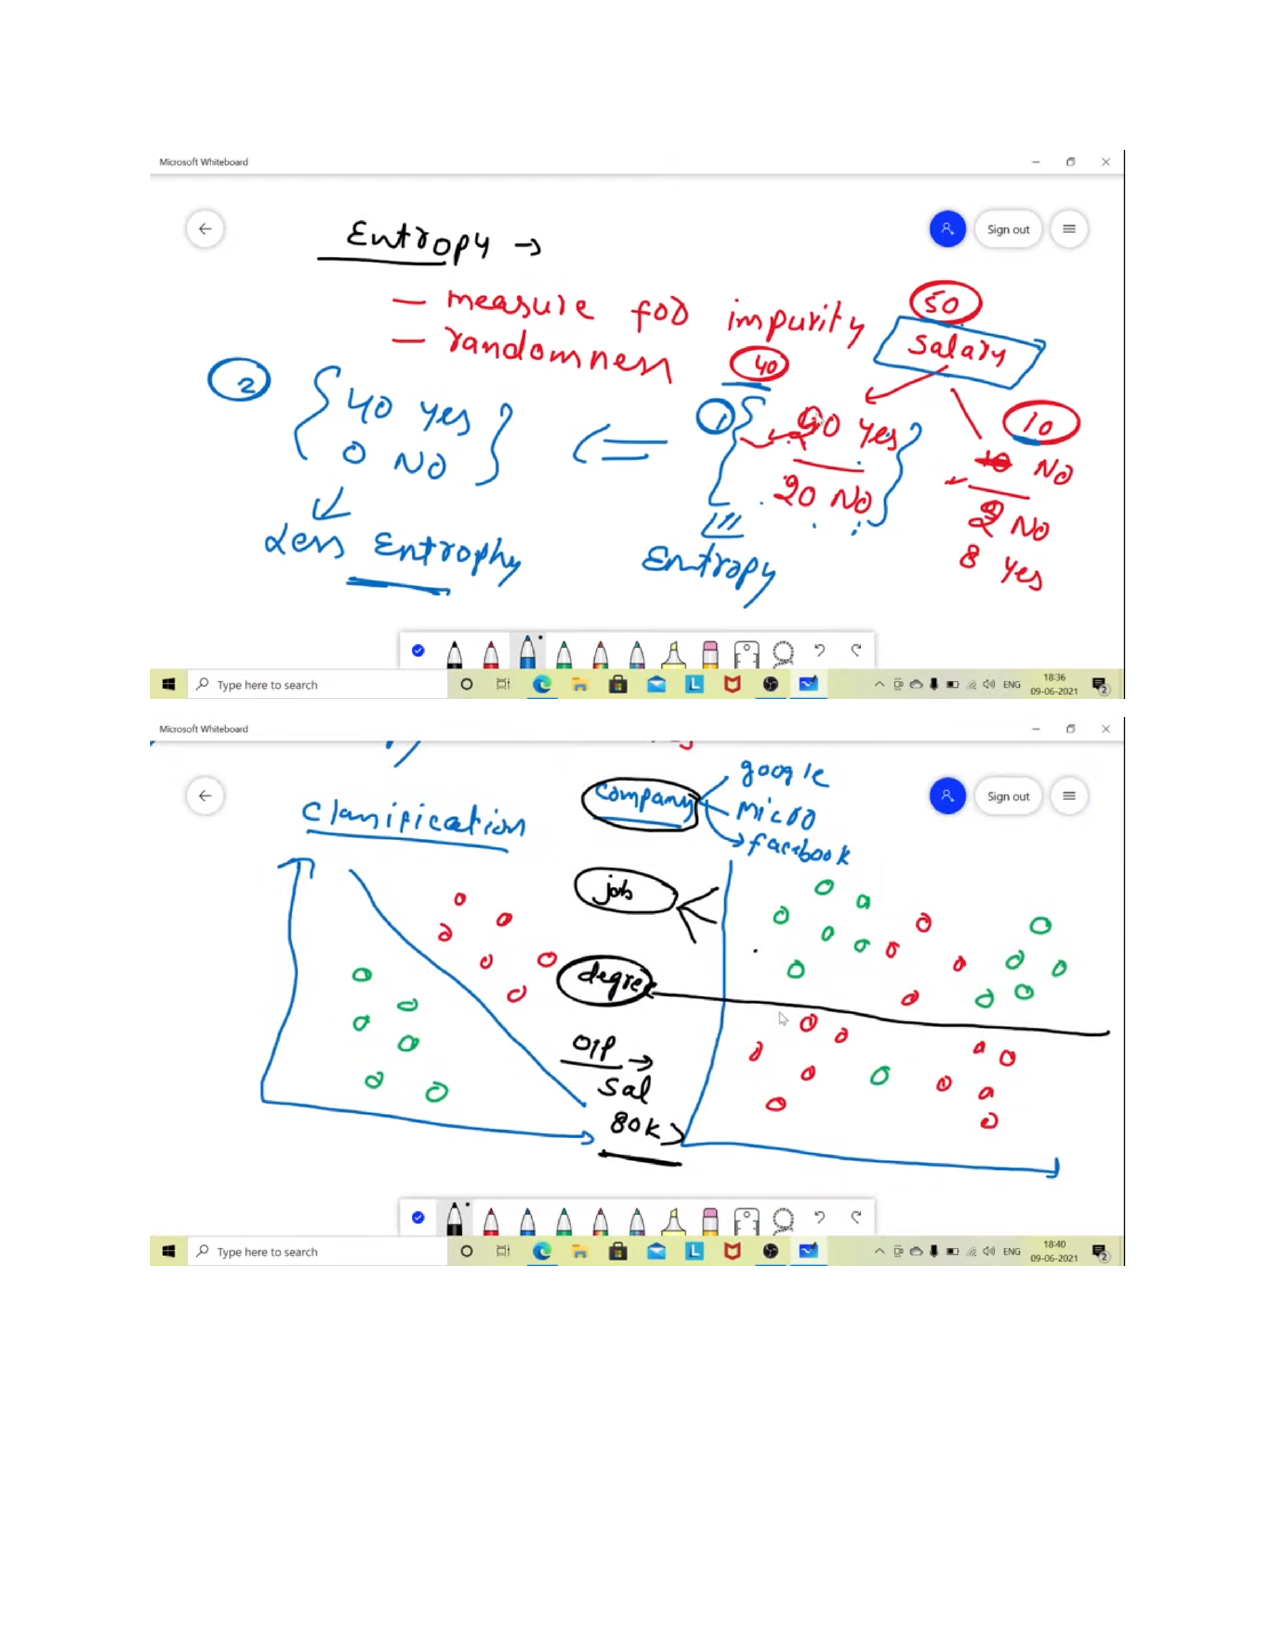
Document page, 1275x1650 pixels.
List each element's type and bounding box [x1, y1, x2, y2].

picture [150, 150, 1125, 699]
picture [150, 717, 1125, 1266]
